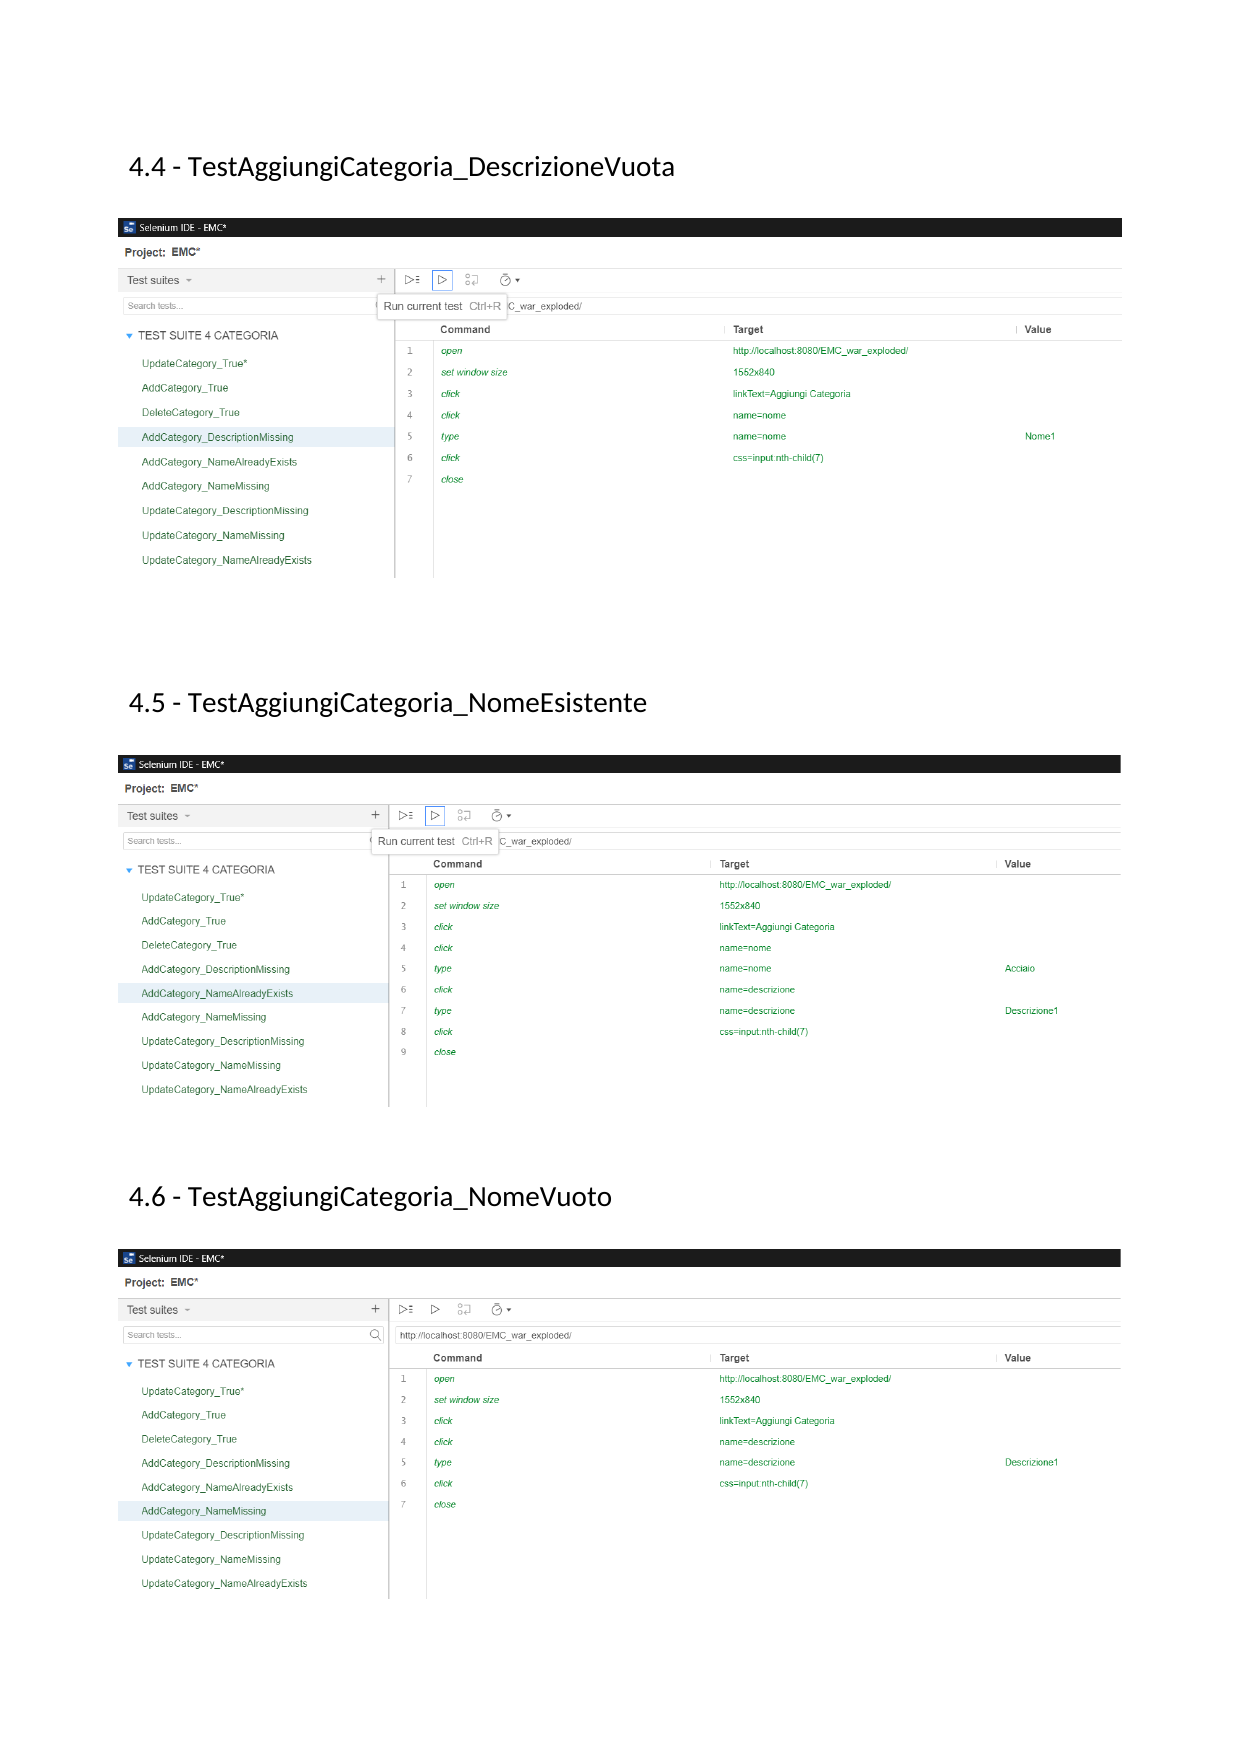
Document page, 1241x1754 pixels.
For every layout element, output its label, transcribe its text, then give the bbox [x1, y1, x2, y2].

picture [118, 755, 1121, 1107]
picture [118, 1249, 1121, 1599]
text 4.6 - TestAggiungiCategoria_NomeVuoto [129, 1178, 1122, 1214]
text 4.5 - TestAggiungiCategoria_NomeEsistente [129, 684, 1122, 720]
picture [118, 218, 1122, 578]
text 4.4 - TestAggiungiCategoria_DescrizioneVuota [129, 148, 1122, 183]
